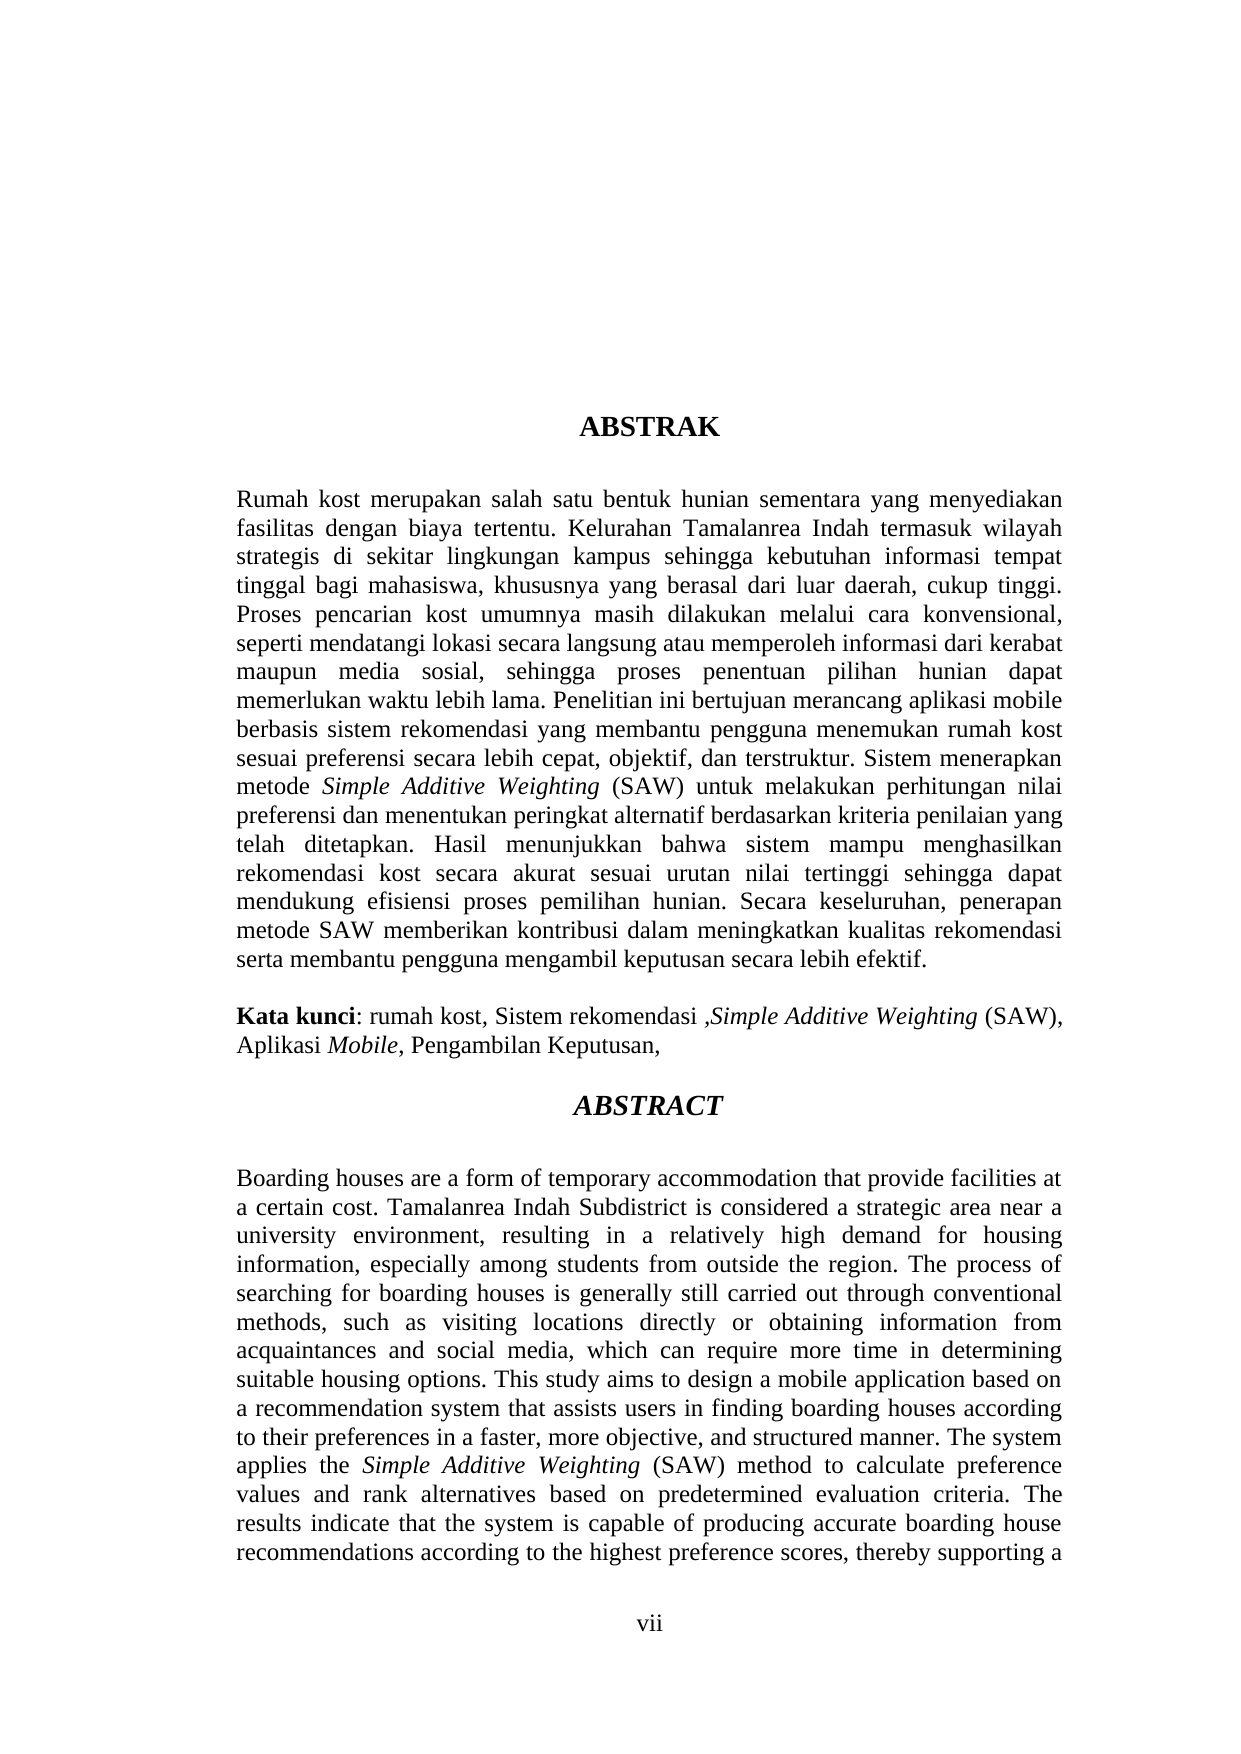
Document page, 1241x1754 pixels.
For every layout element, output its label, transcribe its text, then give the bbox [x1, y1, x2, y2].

text ABSTRACT [236, 1088, 1063, 1121]
text ABSTRAK [236, 409, 1063, 442]
text Kata kunci: rumah kost, Sistem rekomendasi ,Simple Additive Weighting (SAW), Aplikasi Mobile, Pengambilan Keputusan, [236, 1001, 1063, 1059]
text Rumah kost merupakan salah satu bentuk hunian sementara yang menyediakan fasilitas dengan biaya tertentu. Kelurahan Tamalanrea Indah termasuk wilayah strategis di sekitar lingkungan kampus sehingga kebutuhan informasi tempat tinggal bagi mahasiswa, khususnya yang berasal dari luar daerah, cukup tinggi. Proses pencarian kost umumnya masih dilakukan melalui cara konvensional, seperti mendatangi lokasi secara langsung atau memperoleh informasi dari kerabat maupun media sosial, sehingga proses penentuan pilihan hunian dapat memerlukan waktu lebih lama. Penelitian ini bertujuan merancang aplikasi mobile berbasis sistem rekomendasi yang membantu pengguna menemukan rumah kost sesuai preferensi secara lebih cepat, objektif, dan terstruktur. Sistem menerapkan metode Simple Additive Weighting (SAW) untuk melakukan perhitungan nilai preferensi dan menentukan peringkat alternatif berdasarkan kriteria penilaian yang telah ditetapkan. Hasil menunjukkan bahwa sistem mampu menghasilkan rekomendasi kost secara akurat sesuai urutan nilai tertinggi sehingga dapat mendukung efisiensi proses pemilihan hunian. Secara keseluruhan, penerapan metode SAW memberikan kontribusi dalam meningkatkan kualitas rekomendasi serta membantu pengguna mengambil keputusan secara lebih efektif. [236, 484, 1063, 973]
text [236, 1163, 1063, 1565]
